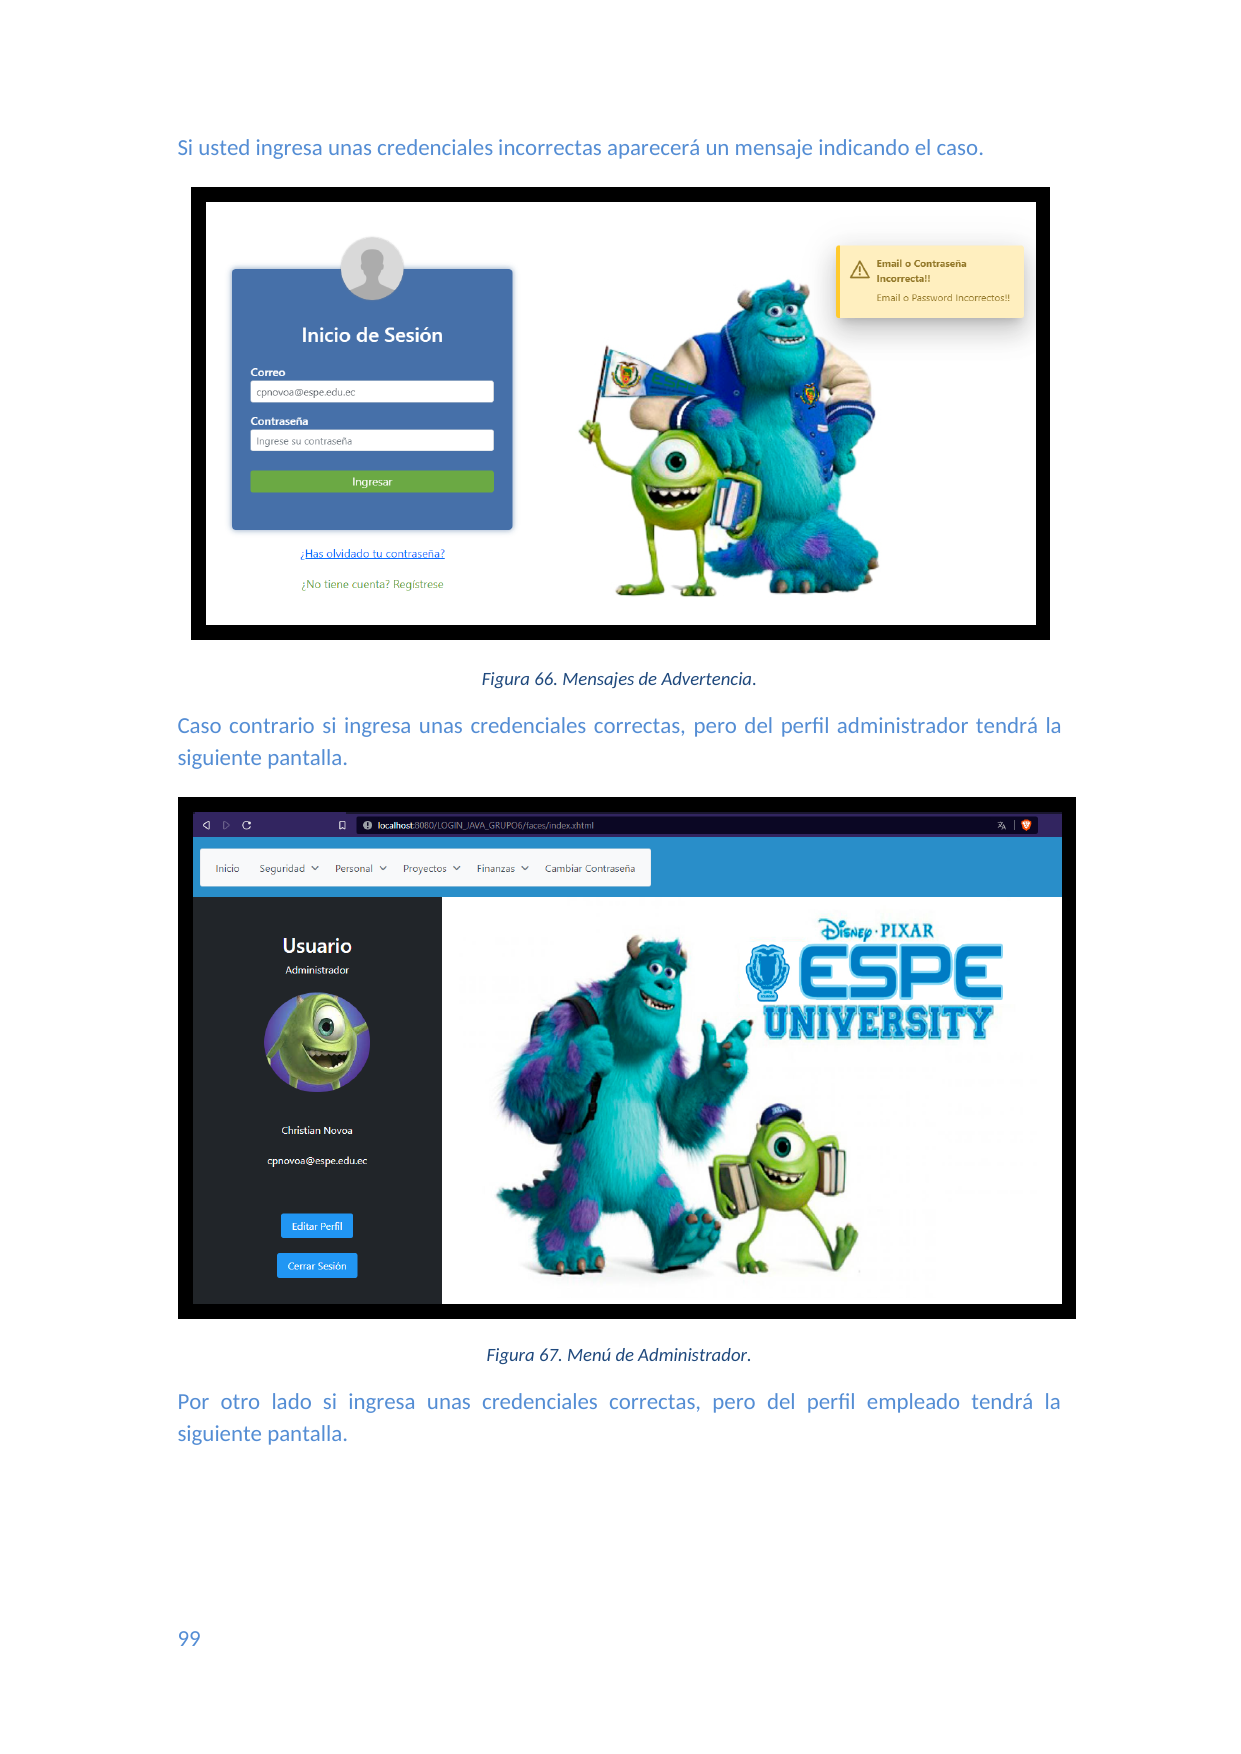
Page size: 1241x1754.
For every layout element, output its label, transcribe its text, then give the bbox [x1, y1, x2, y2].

picture [193, 812, 1062, 1304]
text Si usted ingresa unas credenciales incorrectas aparecerá un mensaje indicando el caso. [177, 133, 1063, 161]
picture [206, 202, 1036, 625]
text Por otro lado si ingresa unas credenciales correctas, pero del perfil empleado tendrá la siguiente pantalla. [177, 1387, 1063, 1447]
text Figura . Mensajes de Advertencia. [177, 667, 1063, 690]
text Figura . Menú de Administrador. [177, 1343, 1063, 1366]
text Caso contrario si ingresa unas credenciales correctas, pero del perfil administrador tendrá la siguiente pantalla. [177, 711, 1063, 771]
